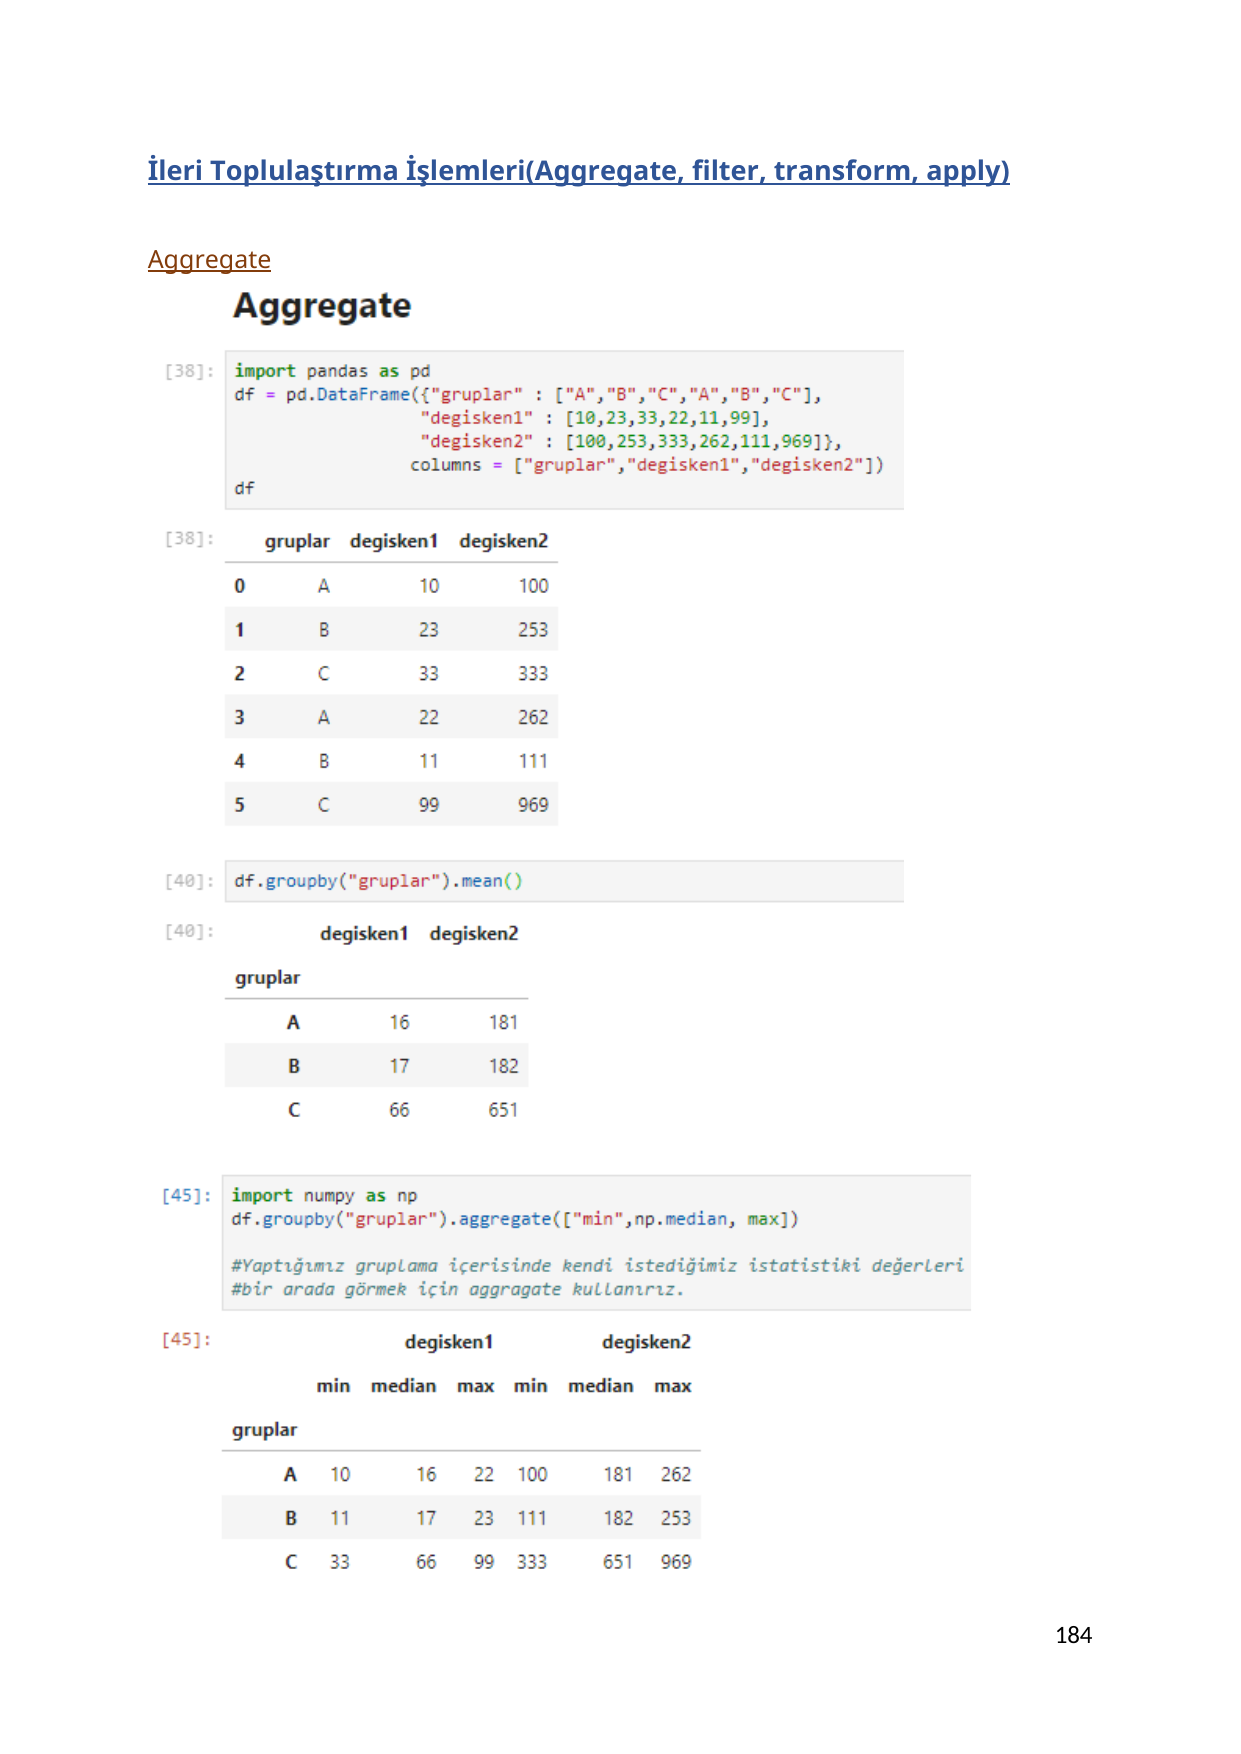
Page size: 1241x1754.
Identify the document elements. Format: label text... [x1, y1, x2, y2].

picture [147, 278, 904, 1142]
subtitle Aggregate [148, 241, 1092, 275]
subtitle İleri Toplulaştırma İşlemleri(Aggregate, filter, transform, apply) [148, 152, 1092, 189]
picture [147, 1161, 972, 1594]
